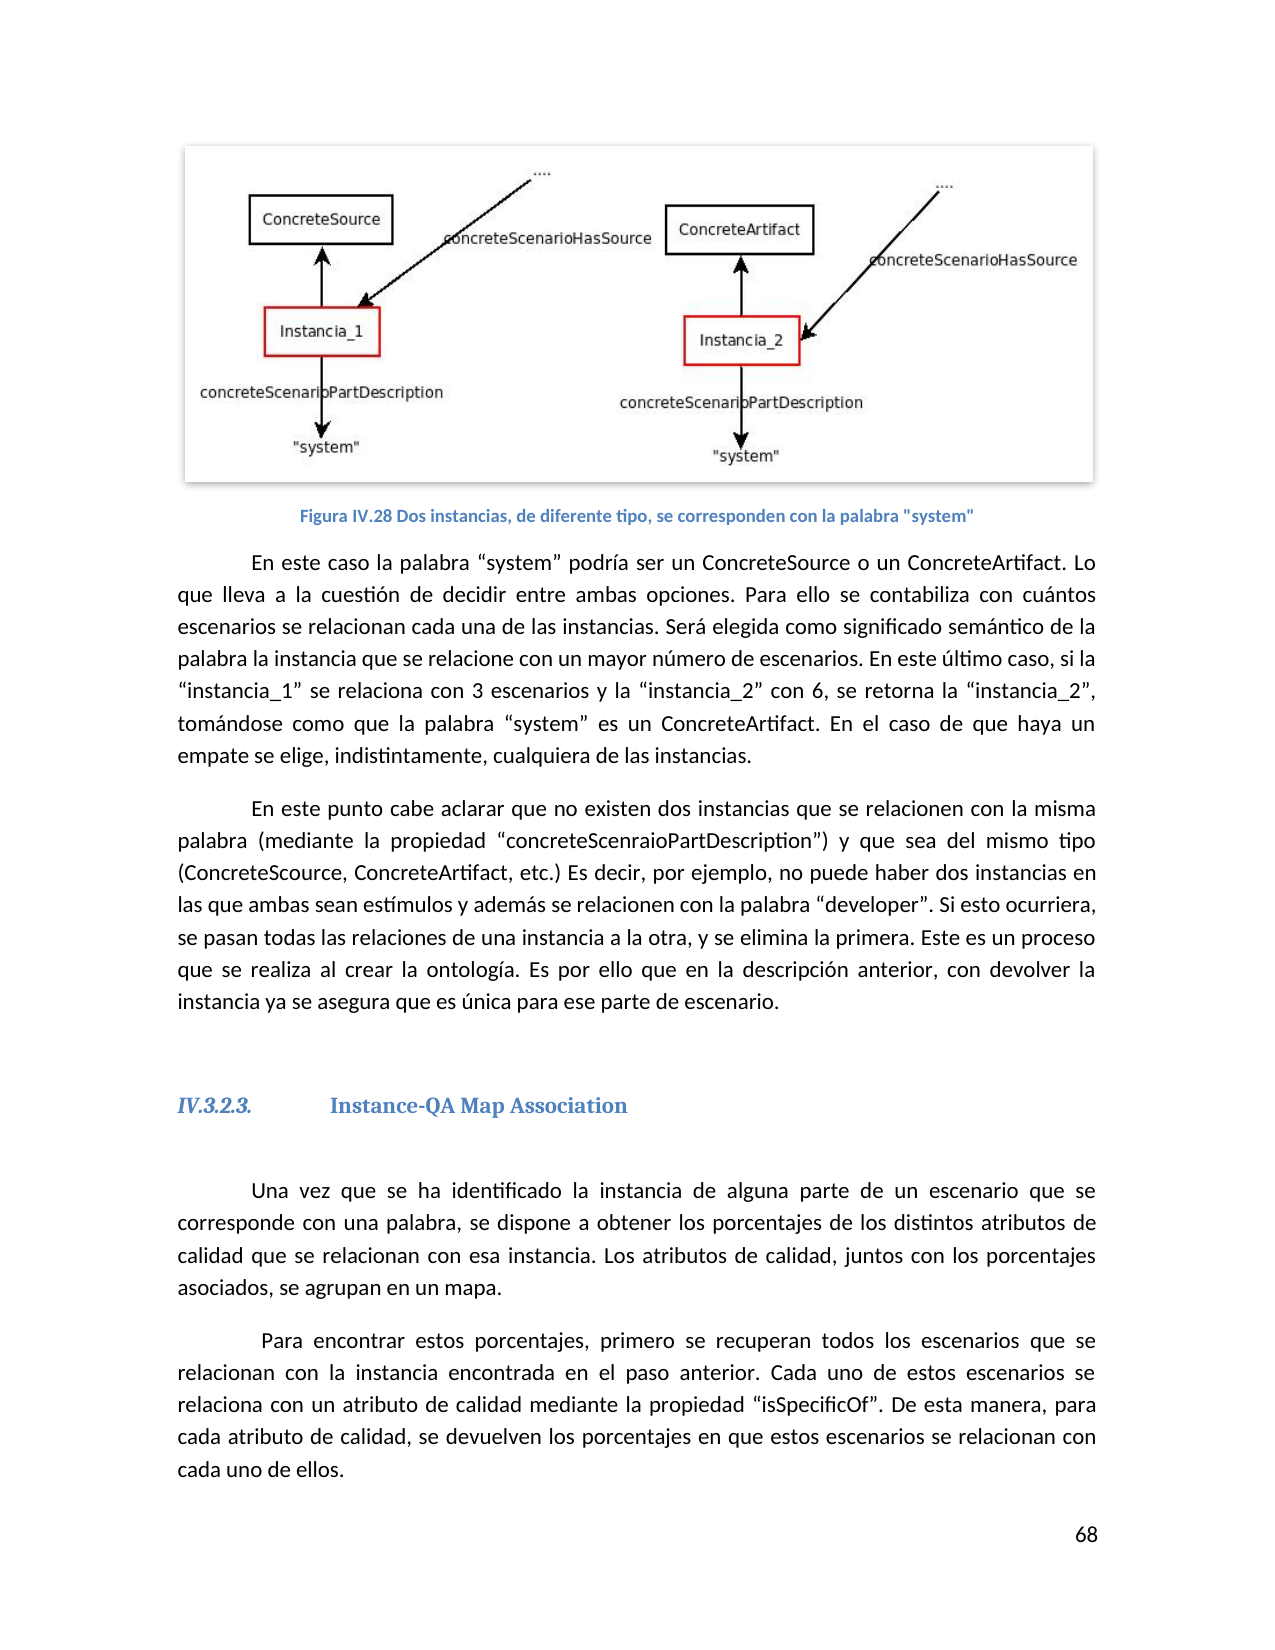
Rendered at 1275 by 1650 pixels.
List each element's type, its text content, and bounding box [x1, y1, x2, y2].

text En este punto cabe aclarar que no existen dos instancias que se relacionen con la misma palabra (mediante la propiedad “concreteScenraioPartDescription”) y que sea del mismo tipo (ConcreteScource, ConcreteArtifact, etc.) Es decir, por ejemplo, no puede haber dos instancias en las que ambas sean estímulos y además se relacionen con la palabra “developer”. Si esto ocurriera, se pasan todas las relaciones de una instancia a la otra, y se elimina la primera. Este es un proceso que se realiza al crear la ontología. Es por ello que en la descripción anterior, con devolver la instancia ya se asegura que es única para ese parte de escenario. [177, 794, 1098, 1015]
text Una vez que se ha identificado la instancia de alguna parte de un escenario que se corresponde con una palabra, se dispone a obtener los porcentajes de los distintos atributos de calidad que se relacionan con esa instancia. Los atributos de calidad, juntos con los porcentajes asociados, se agrupan en un mapa. [177, 1176, 1098, 1301]
picture [200, 160, 1079, 467]
text Para encontrar estos porcentajes, primero se recuperan todos los escenarios que se relacionan con la instancia encontrada en el paso anterior. Cada uno de estos escenarios se relaciona con un atributo de calidad mediante la propiedad “isSpecificOf”. De esta manera, para cada atributo de calidad, se devuelven los porcentajes en que estos escenarios se relacionan con cada uno de ellos. [177, 1326, 1098, 1483]
subtitle Instance-QA Map Association [177, 1093, 1098, 1119]
text En este caso la palabra “system” podría ser un ConcreteSource o un ConcreteArtifact. Lo que lleva a la cuestión de decidir entre ambas opciones. Para ello se contabiliza con cuántos escenarios se relacionan cada una de las instancias. Será elegida como significado semántico de la palabra la instancia que se relacione con un mayor número de escenarios. En este último caso, si la “instancia_1” se relaciona con 3 escenarios y la “instancia_2” con 6, se retorna la “instancia_2”, tomándose como que la palabra “system” es un ConcreteArtifact. En el caso de que haya un empate se elige, indistintamente, cualquiera de las instancias. [177, 548, 1098, 769]
